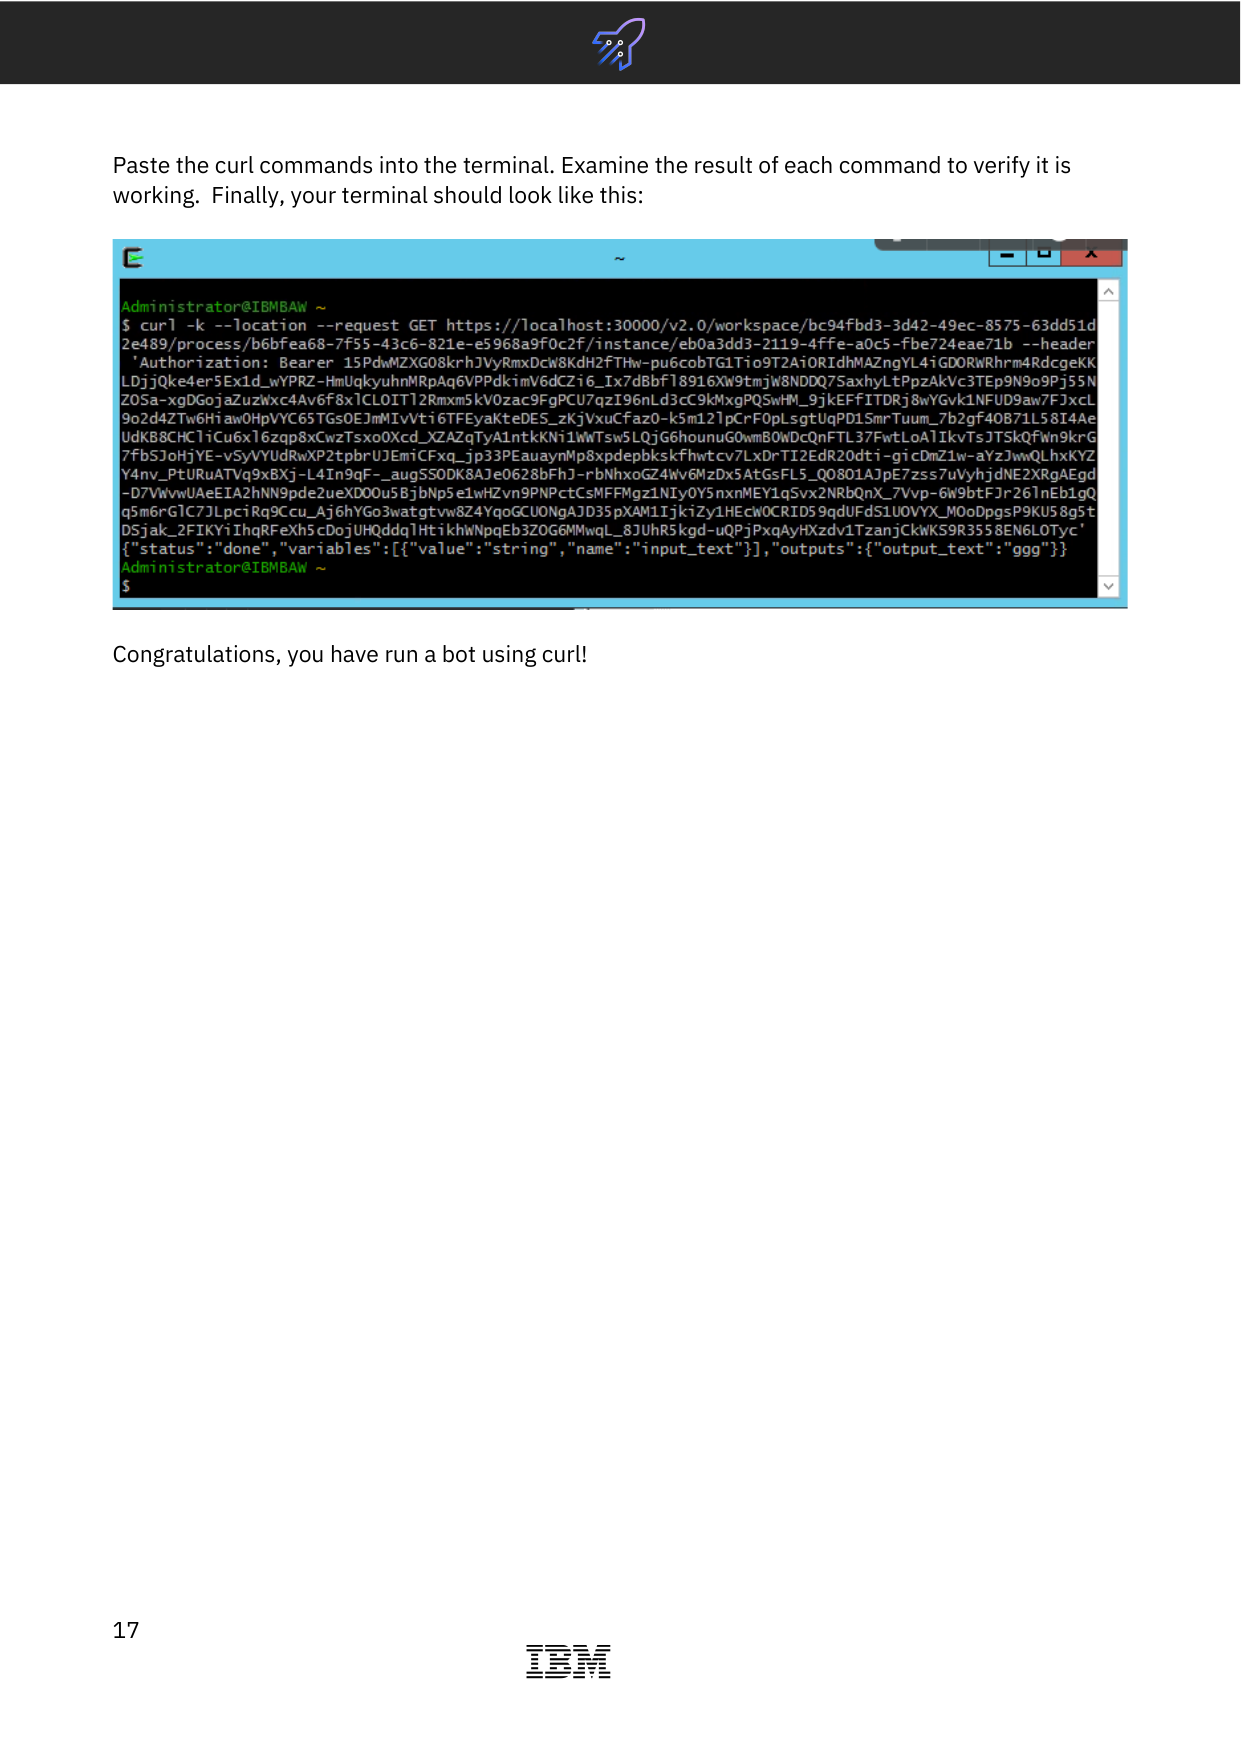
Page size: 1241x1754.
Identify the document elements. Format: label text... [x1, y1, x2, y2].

text Congratulations, you have run a bot using curl! [112, 639, 1128, 669]
text Paste the curl commands into the terminal. Examine the result of each command to verify it is working. Finally, your terminal should look like this: [112, 150, 1128, 209]
picture [526, 1645, 611, 1679]
picture [588, 14, 649, 75]
picture [112, 239, 1128, 610]
